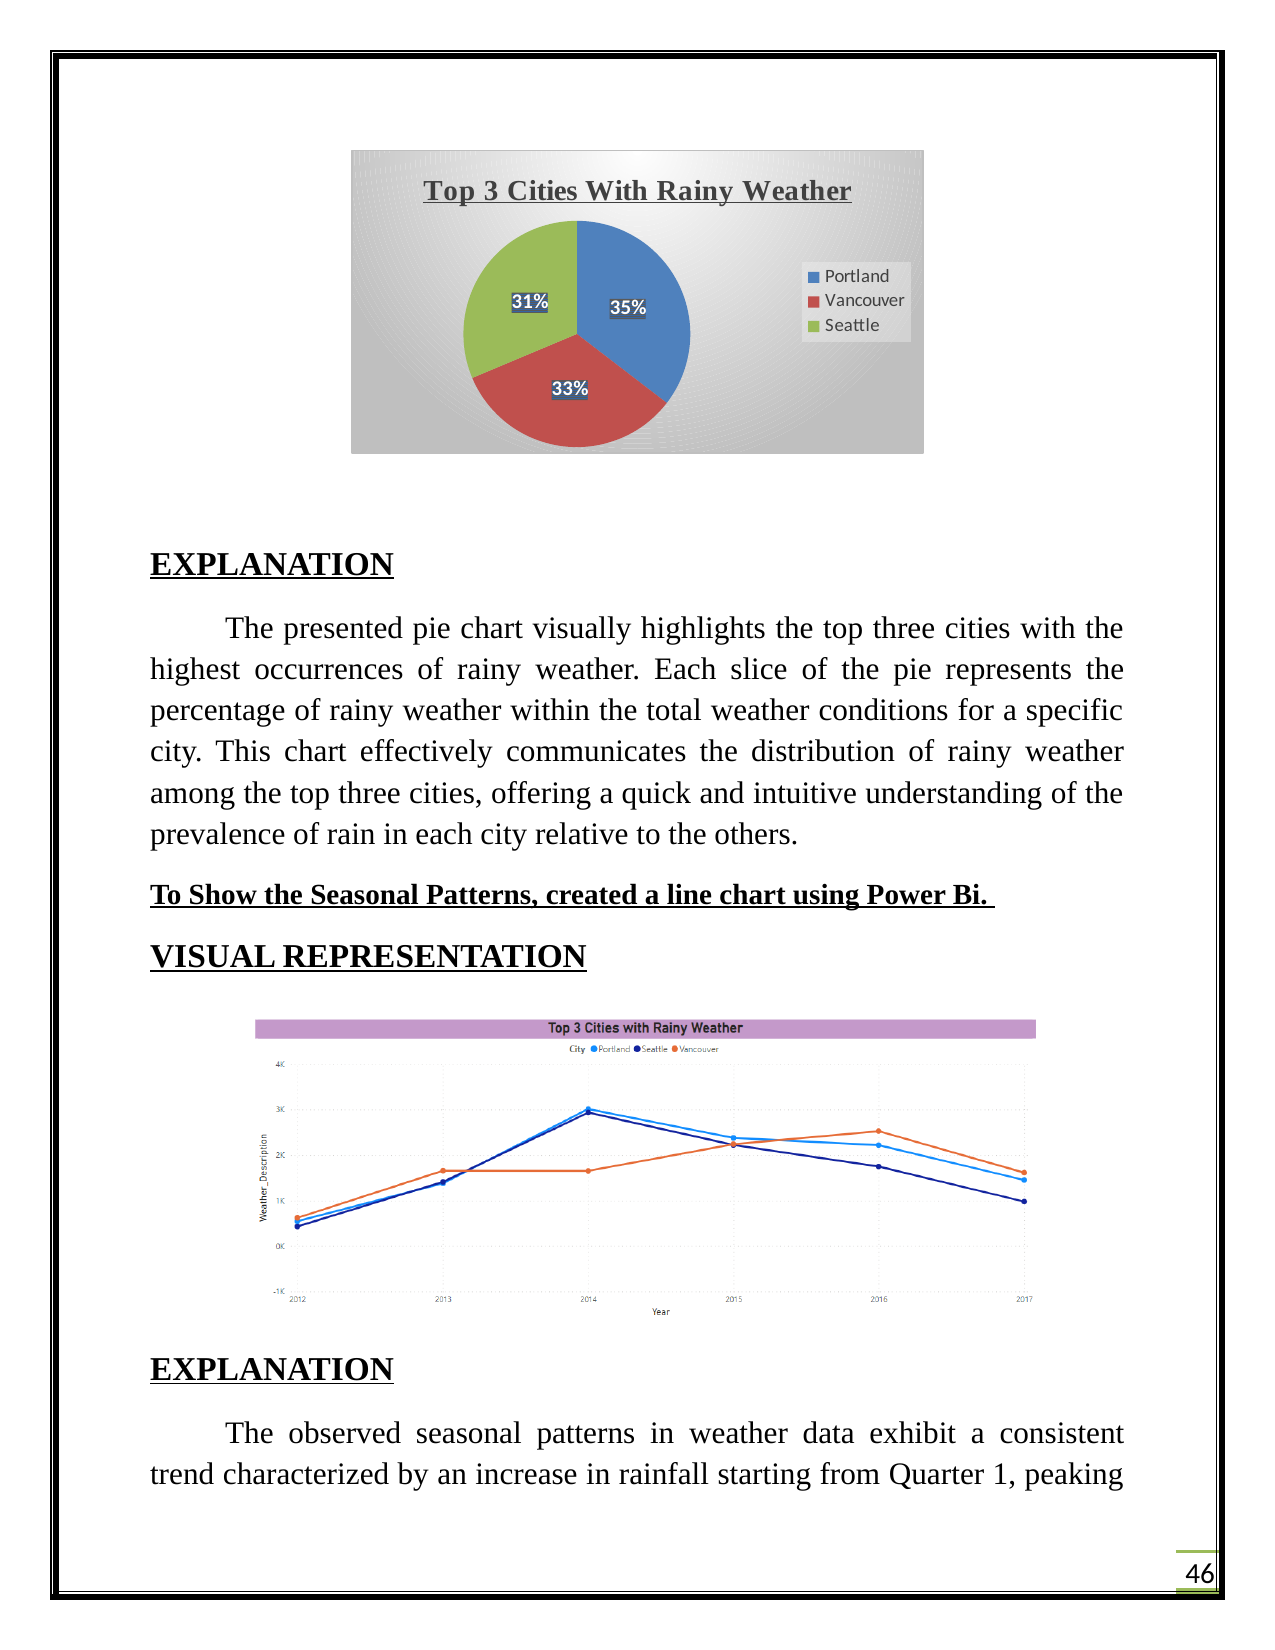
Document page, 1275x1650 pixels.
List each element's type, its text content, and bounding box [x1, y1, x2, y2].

text EXPLANATION [150, 1349, 1125, 1388]
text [150, 1414, 1125, 1492]
text To Show the Seasonal Patterns, created a line chart using Power Bi. [150, 877, 1125, 911]
picture [235, 1001, 1040, 1325]
text VISUAL REPRESENTATION [150, 937, 1125, 975]
text EXPLANATION [150, 544, 1125, 582]
text The presented pie chart visually highlights the top three cities with the highest occurrences of rainy weather. Each slice of the pie represents the percentage of rainy weather within the total weather conditions for a specific city. This chart effectively communicates the distribution of rainy weather among the top three cities, offering a quick and intuitive understanding of the prevalence of rain in each city relative to the others. [150, 609, 1125, 851]
